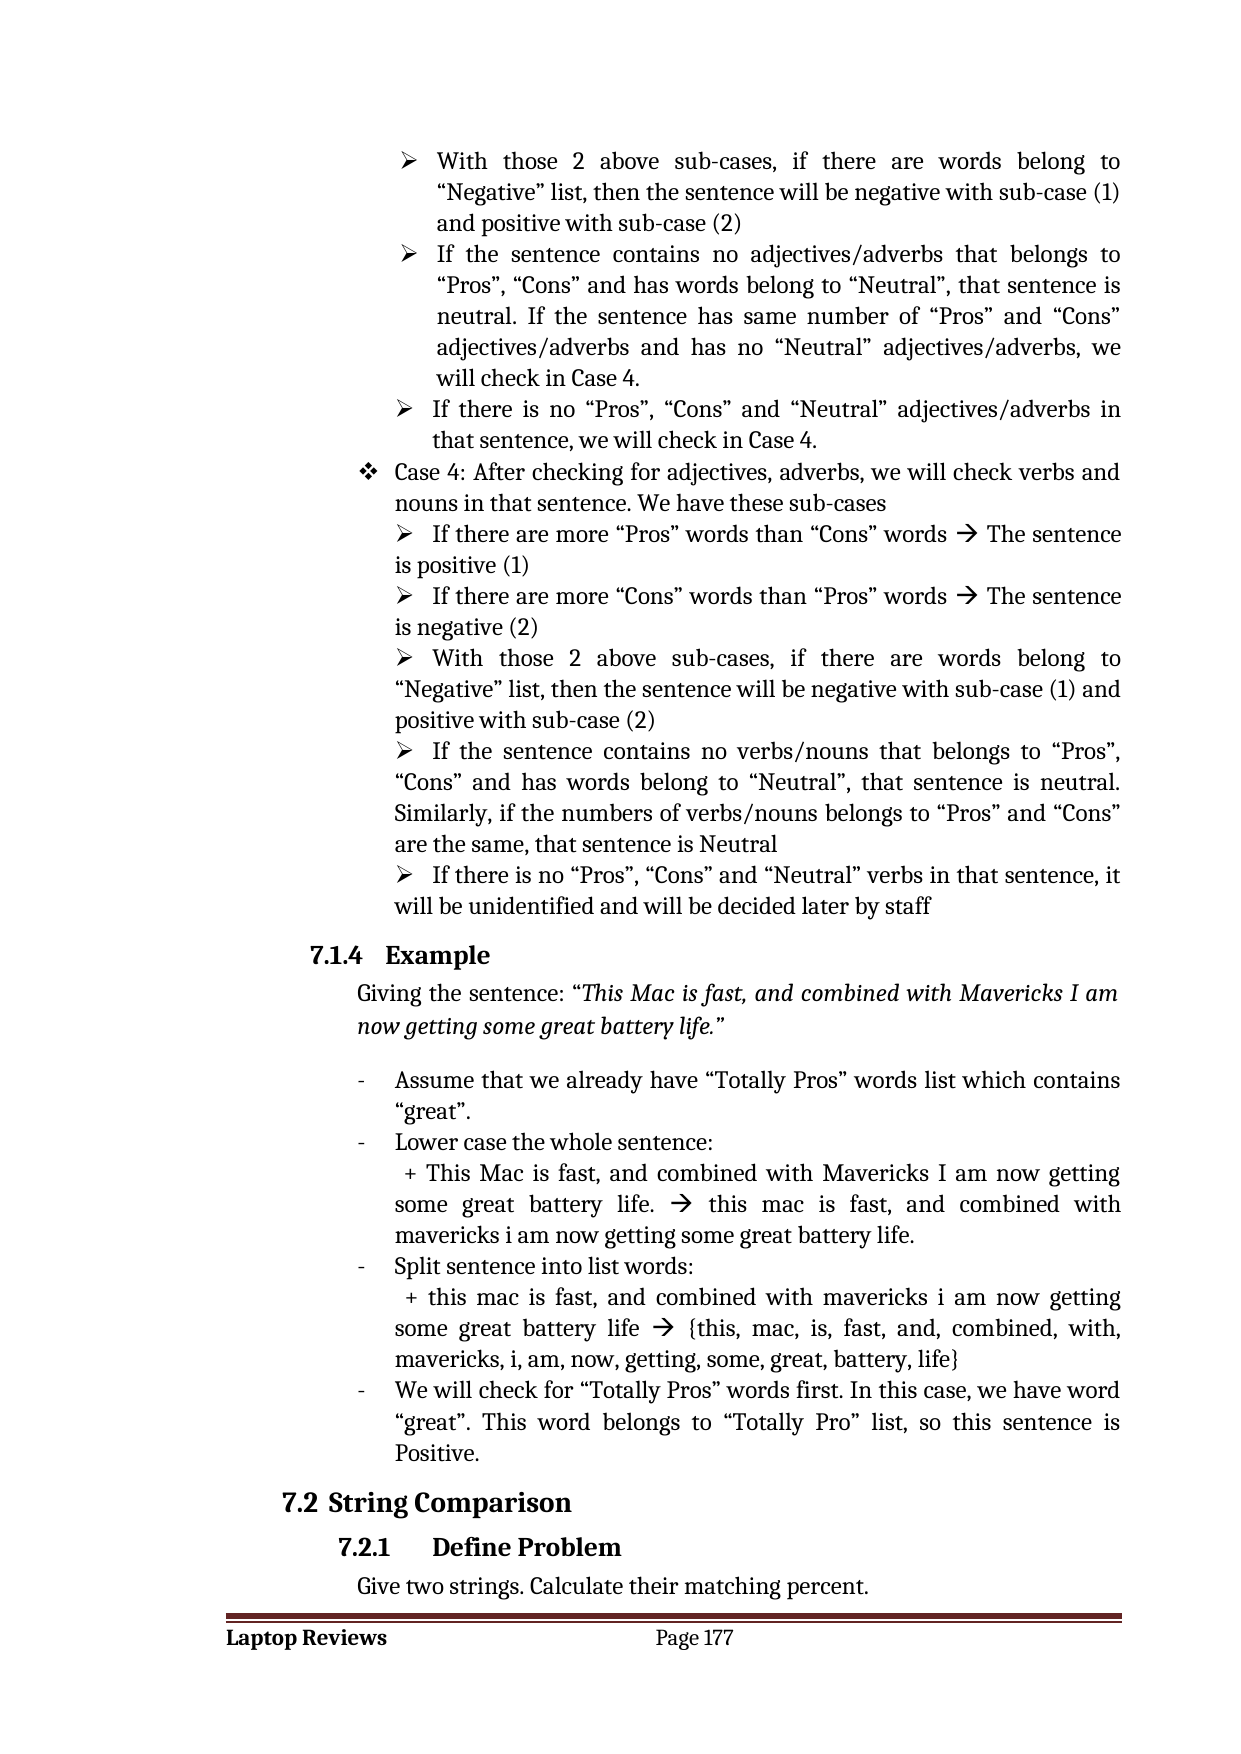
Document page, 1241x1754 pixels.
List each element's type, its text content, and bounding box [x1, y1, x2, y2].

list If there are more “Pros” words than “Cons” words The sentence is positive (1) [394, 519, 1122, 579]
list Split sentence into list words: [357, 1252, 1122, 1281]
list If the sentence contains no verbs/nouns that belongs to “Pros”, “Cons” and has words belong to “Neutral”, that sentence is neutral. Similarly, if the numbers of verbs/nouns belongs to “Pros” and “Cons” are the same, that sentence is Neutral [394, 737, 1122, 859]
list If there is no “Pros”, “Cons” and “Neutral” verbs in that sentence, it will be unidentified and will be decided later by staff [394, 861, 1122, 921]
list With those 2 above sub-cases, if there are words belong to “Negative” list, then the sentence will be negative with sub-case (1) and positive with sub-case (2) [394, 644, 1122, 734]
text Giving the sentence: “This Mac is fast, and combined with Mavericks I am now getting some great battery life.” [357, 979, 1122, 1041]
list If there is no “Pros”, “Cons” and “Neutral” adjectives/adverbs in that sentence, we will check in Case 4. [394, 395, 1122, 455]
list Assume that we already have “Totally Pros” words list which contains “great”. [357, 1066, 1122, 1126]
text Give two strings. Calculate their matching percent. [357, 1572, 1122, 1601]
list With those 2 above sub-cases, if there are words belong to “Negative” list, then the sentence will be negative with sub-case (1) and positive with sub-case (2) [399, 147, 1122, 238]
list We will check for “Totally Pros” words first. In this case, we have word “great”. This word belongs to “Totally Pro” list, so this sentence is Positive. [357, 1376, 1122, 1467]
list + This Mac is fast, and combined with Mavericks I am now getting some great battery life. this mac is fast, and combined with mavericks i am now getting some great battery life. [394, 1159, 1122, 1250]
list Lower case the whole sentence: [357, 1128, 1122, 1157]
subtitle Define Problem [338, 1532, 1122, 1563]
list + this mac is fast, and combined with mavericks i am now getting some great battery life {this, mac, is, fast, and, combined, with, mavericks, i, am, now, getting, some, great, battery, life} [394, 1283, 1122, 1374]
subtitle String Comparison [282, 1486, 1122, 1520]
list Case 4: After checking for adjectives, adverbs, we will check verbs and nouns in that sentence. We have these sub-cases [357, 457, 1122, 517]
list If the sentence contains no adjectives/adverbs that belongs to “Pros”, “Cons” and has words belong to “Neutral”, that sentence is neutral. If the sentence has same number of “Pros” and “Cons” adjectives/adverbs and has no “Neutral” adjectives/adverbs, we will check in Case 4. [399, 240, 1122, 393]
list If there are more “Cons” words than “Pros” words The sentence is negative (2) [394, 582, 1122, 641]
subtitle Example [310, 940, 1122, 971]
